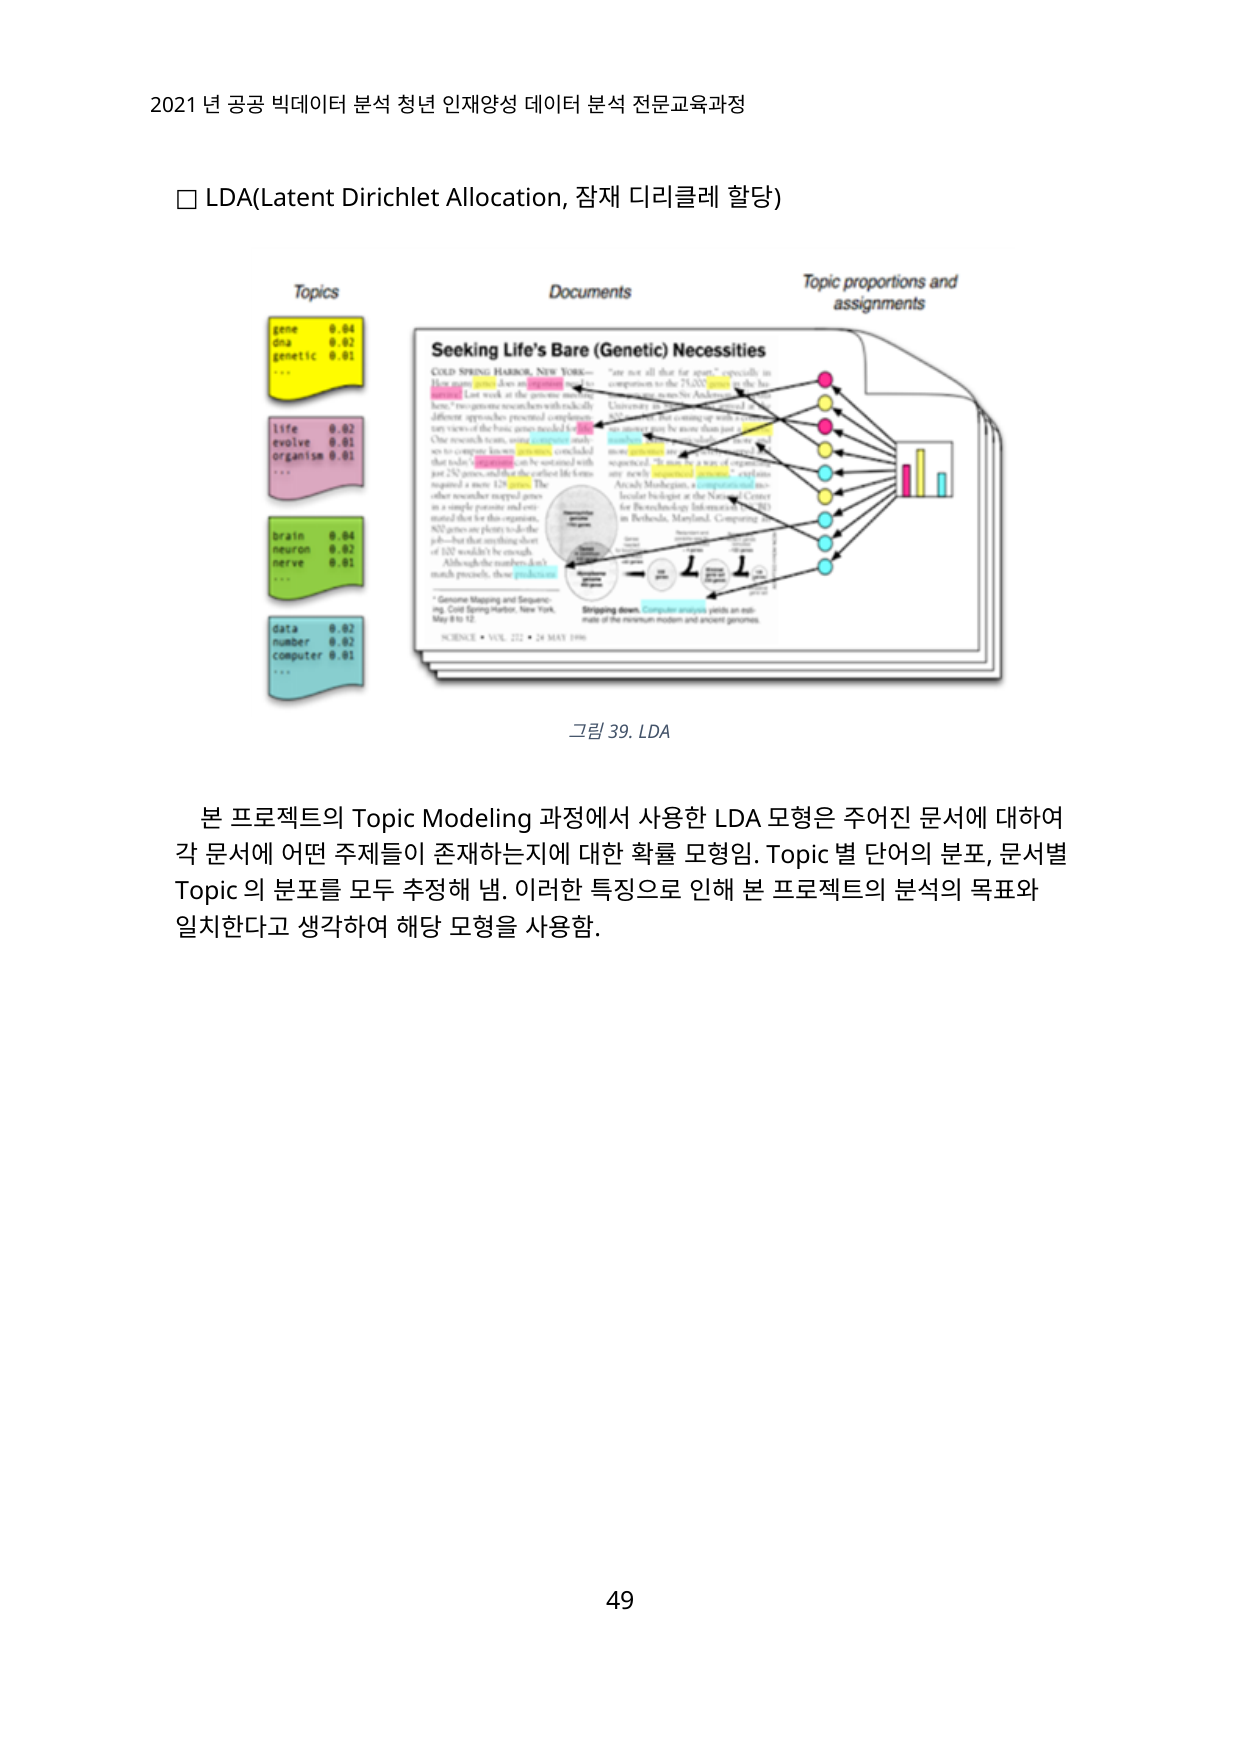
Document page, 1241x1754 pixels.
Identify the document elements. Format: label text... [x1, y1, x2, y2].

text 본 프로젝트의 Topic Modeling 과정에서 사용한 LDA 모형은 주어진 문서에 대하여 각 문서에 어떤 주제들이 존재하는지에 대한 확률 모형임. Topic별 단어의 분포, 문서별 Topic의 분포를 모두 추정해 냄. 이러한 특징으로 인해 본 프로젝트의 분석의 목표와 일치한다고 생각하여 해당 모형을 사용함. [175, 798, 1090, 943]
text □ LDA(Latent Dirichlet Allocation, 잠재 디리클레 할당) [150, 177, 1090, 213]
picture [250, 247, 1015, 717]
